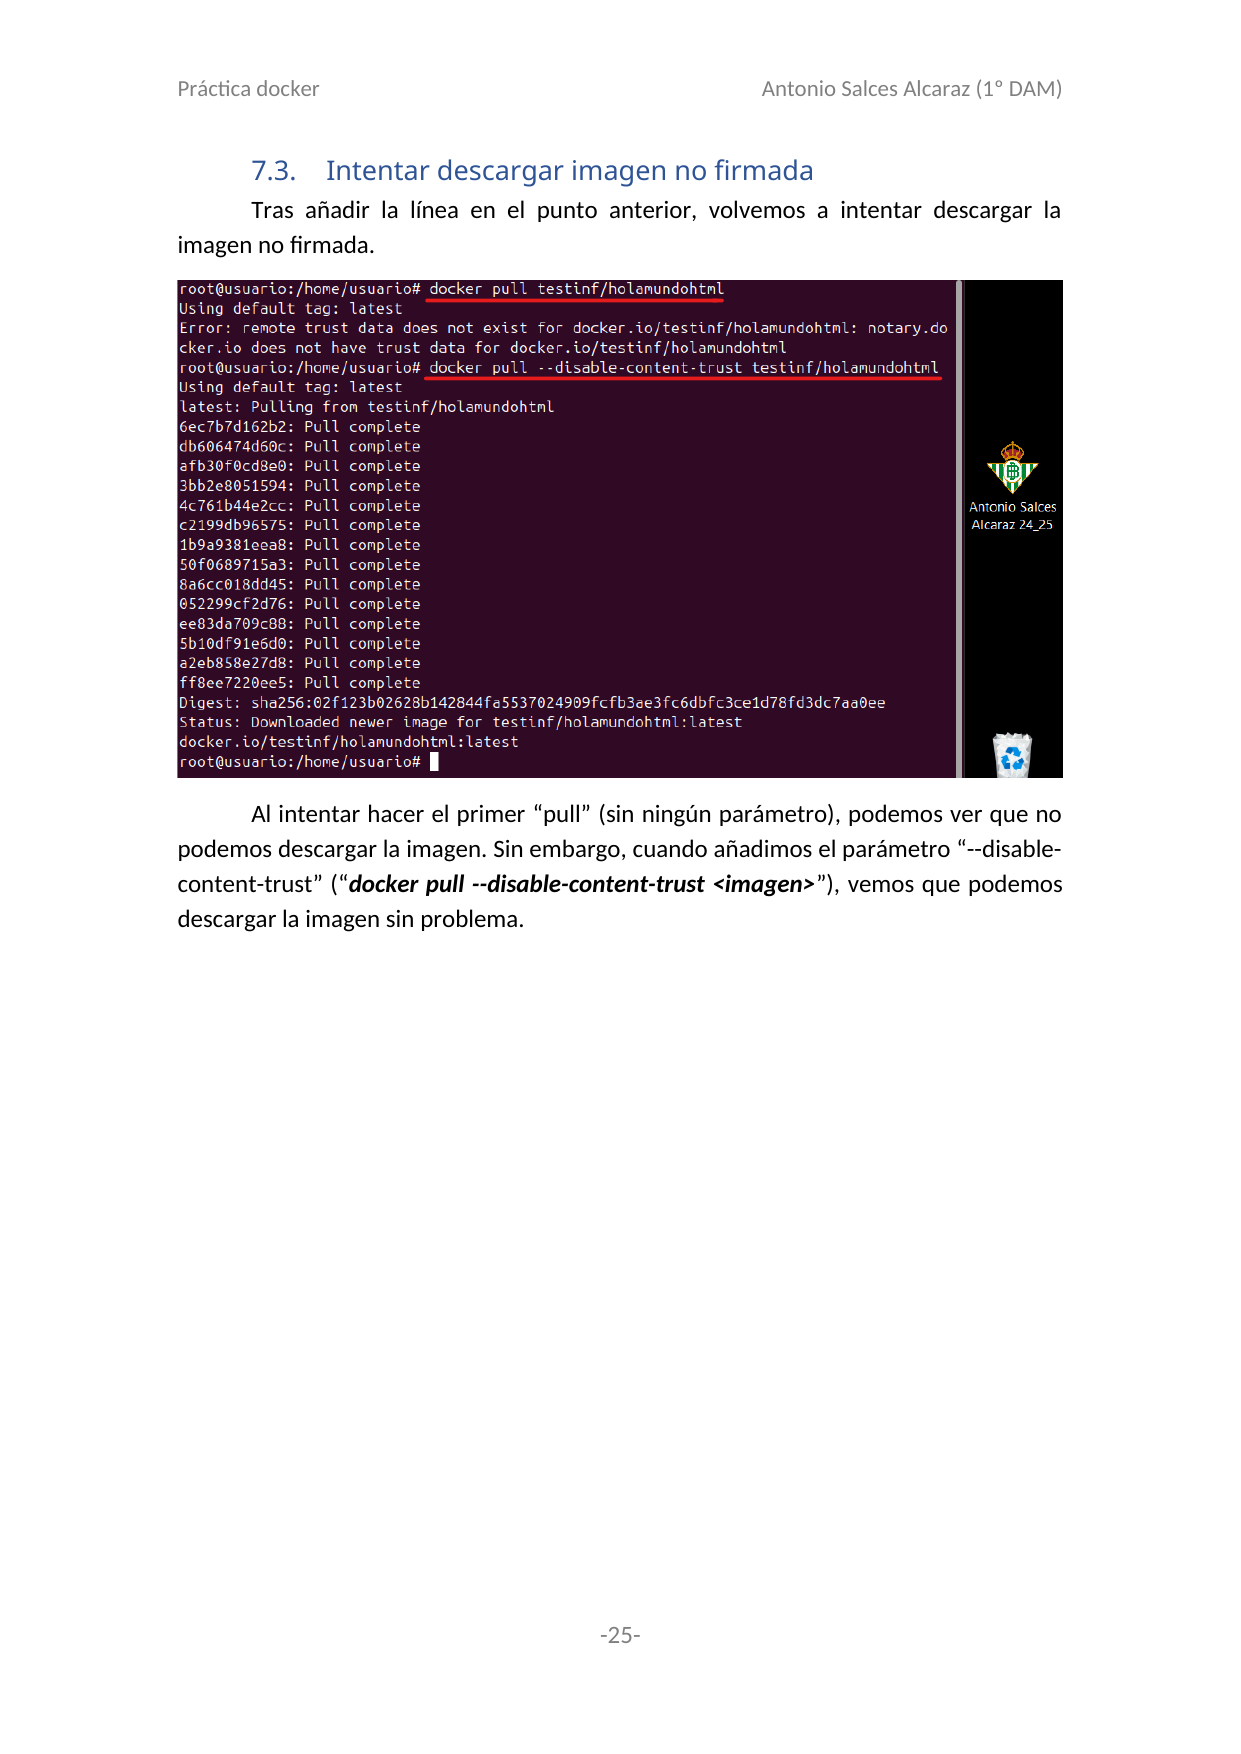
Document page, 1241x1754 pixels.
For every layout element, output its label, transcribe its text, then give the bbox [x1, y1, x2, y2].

picture [177, 280, 1063, 778]
text Al intentar hacer el primer “pull” (sin ningún parámetro), podemos ver que no podemos descargar la imagen. Sin embargo, cuando añadimos el parámetro “--disable-content-trust” (“docker pull --disable-content-trust <imagen>”), vemos que podemos descargar la imagen sin problema. [177, 798, 1063, 934]
text Tras añadir la línea en el punto anterior, volvemos a intentar descargar la imagen no firmada. [177, 194, 1063, 260]
subtitle Intentar descargar imagen no firmada [251, 152, 1063, 189]
